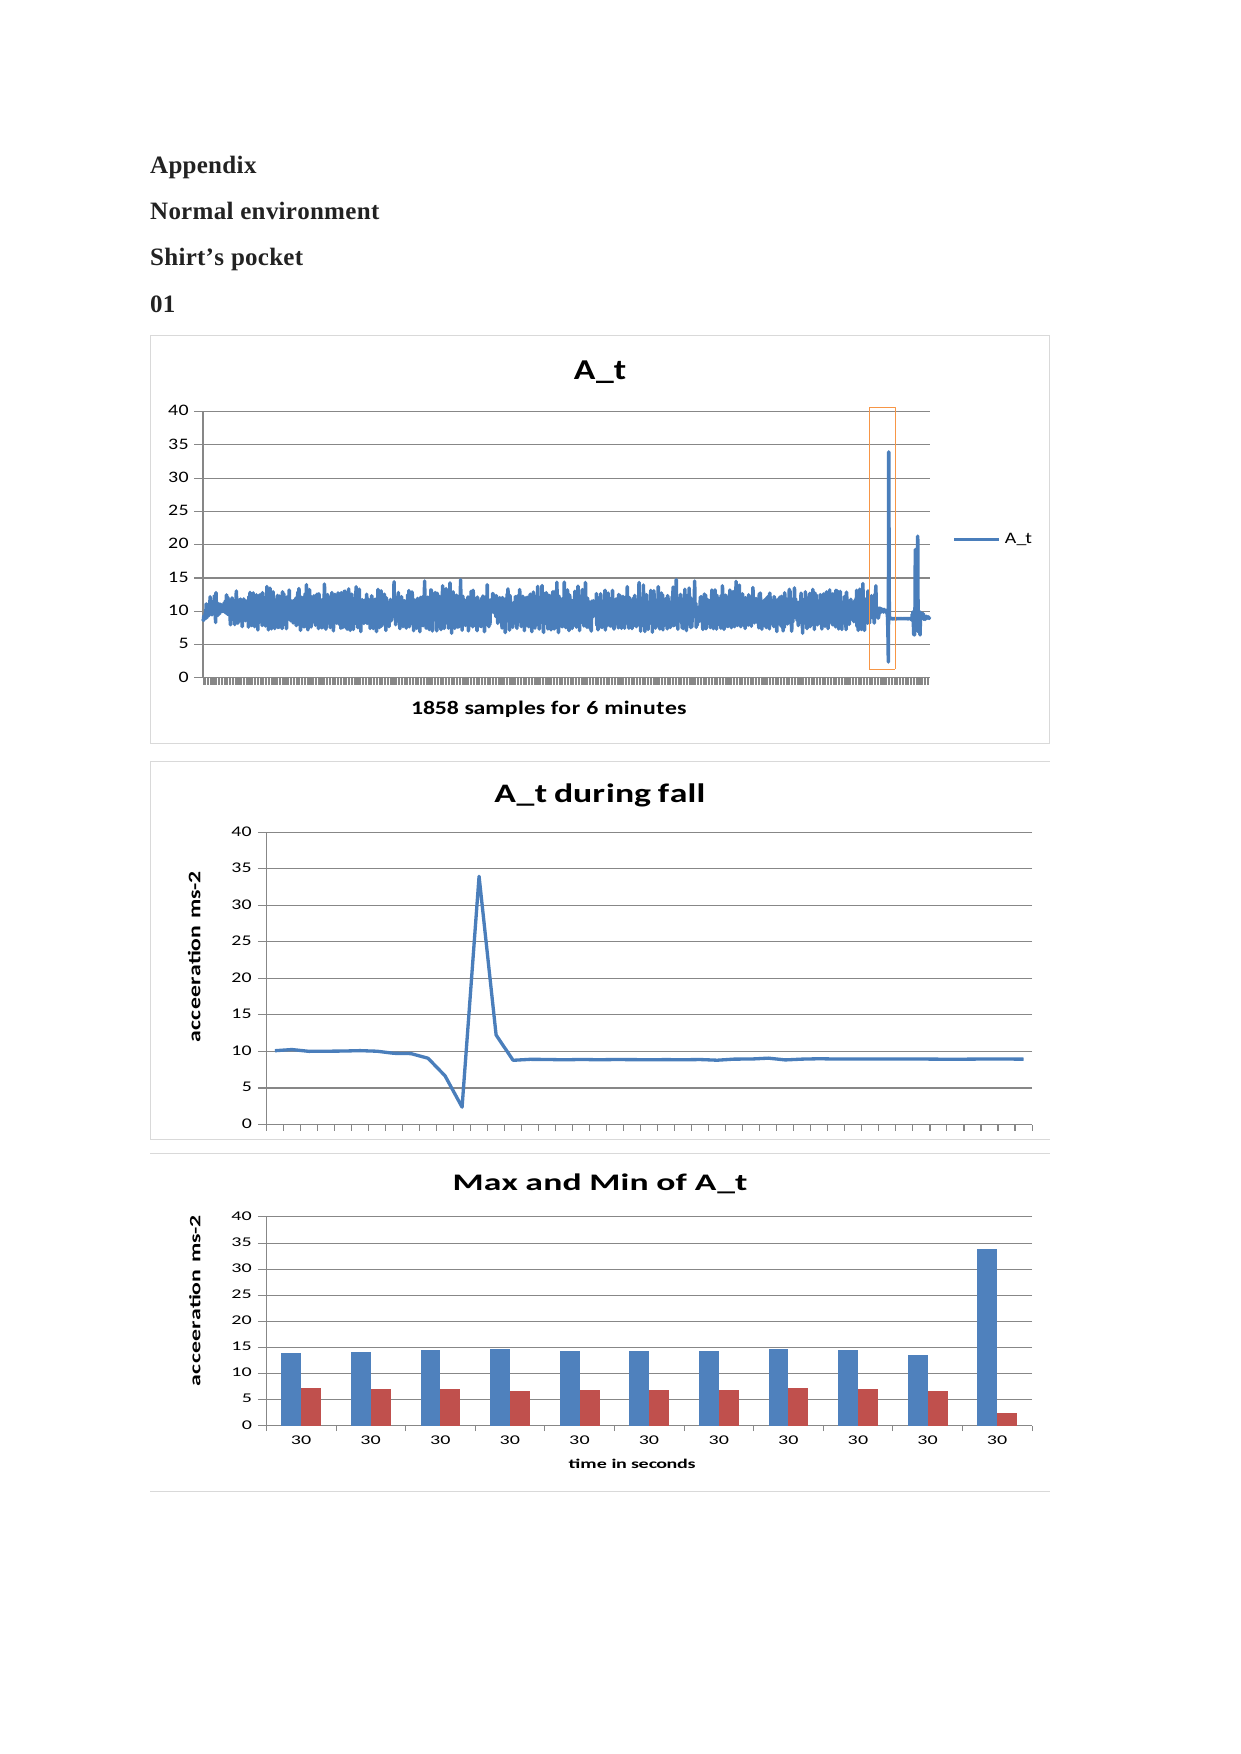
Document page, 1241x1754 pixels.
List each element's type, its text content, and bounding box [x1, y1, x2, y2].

text Normal environment [150, 196, 1090, 225]
text 01 [150, 289, 1090, 317]
text Appendix [150, 150, 1090, 179]
text Shirt’s pocket [150, 242, 1090, 271]
